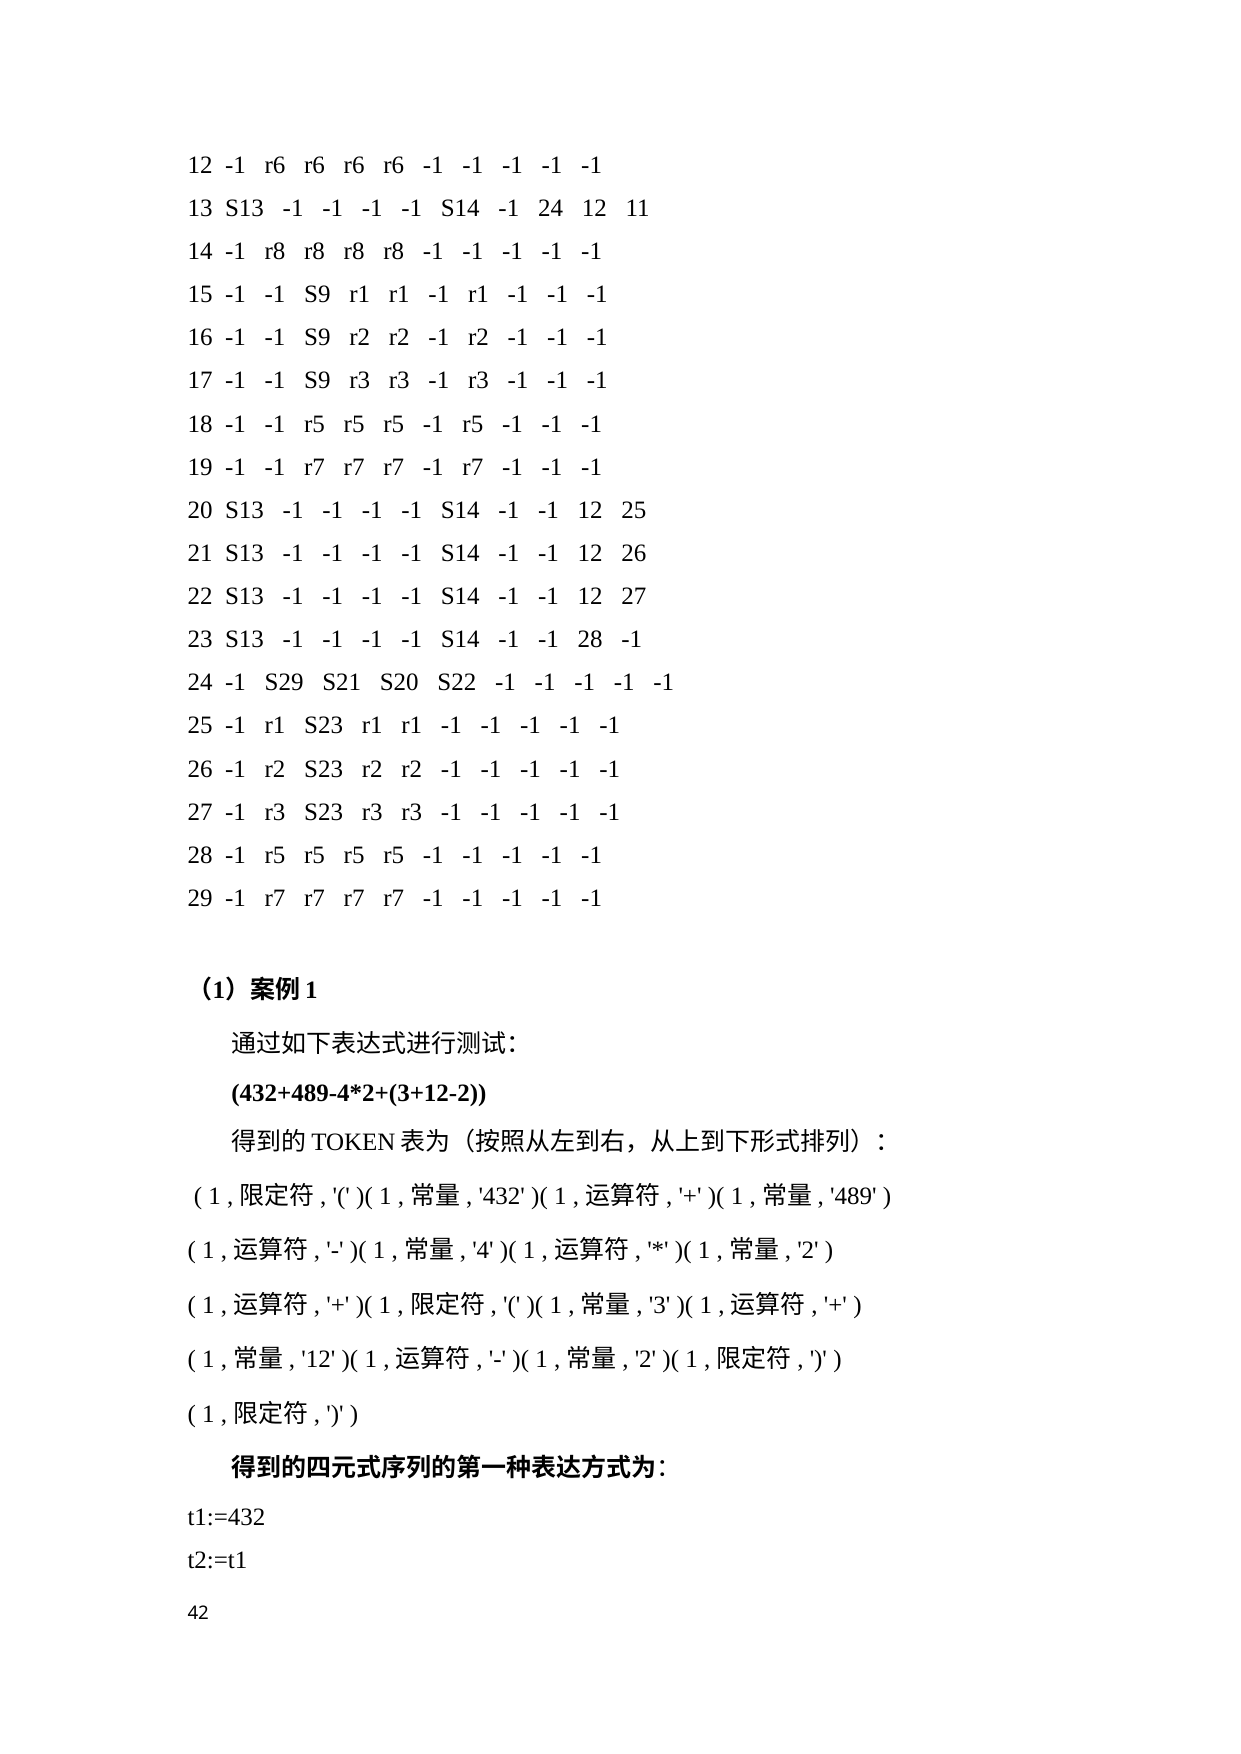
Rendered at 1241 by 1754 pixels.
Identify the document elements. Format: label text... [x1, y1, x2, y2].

text 13 S13 -1 -1 -1 -1 S14 -1 24 12 11 [187, 193, 1053, 222]
text 25 -1 r1 S23 r1 r1 -1 -1 -1 -1 -1 [187, 711, 1053, 739]
text (432+489-4*2+(3+12-2)) [187, 1078, 1053, 1107]
text ( 1 , 运算符 , '+' )( 1 , 限定符 , '(' )( 1 , 常量 , '3' )( 1 , 运算符 , '+' ) [187, 1284, 1053, 1321]
text t2:=t1 [187, 1545, 1053, 1574]
text 17 -1 -1 S9 r3 r3 -1 r3 -1 -1 -1 [187, 366, 1053, 394]
text 得到的四元式序列的第一种表达方式为： [187, 1447, 1053, 1484]
text 16 -1 -1 S9 r2 r2 -1 r2 -1 -1 -1 [187, 322, 1053, 351]
text ( 1 , 限定符 , '(' )( 1 , 常量 , '432' )( 1 , 运算符 , '+' )( 1 , 常量 , '489' ) [187, 1176, 1053, 1212]
text ( 1 , 常量 , '12' )( 1 , 运算符 , '-' )( 1 , 常量 , '2' )( 1 , 限定符 , ')' ) [187, 1339, 1053, 1375]
text 14 -1 r8 r8 r8 r8 -1 -1 -1 -1 -1 [187, 236, 1053, 265]
text 19 -1 -1 r7 r7 r7 -1 r7 -1 -1 -1 [187, 452, 1053, 481]
text 26 -1 r2 S23 r2 r2 -1 -1 -1 -1 -1 [187, 754, 1053, 782]
text 27 -1 r3 S23 r3 r3 -1 -1 -1 -1 -1 [187, 797, 1053, 826]
text 通过如下表达式进行测试： [187, 1024, 1053, 1060]
text 22 S13 -1 -1 -1 -1 S14 -1 -1 12 27 [187, 581, 1053, 610]
text ( 1 , 限定符 , ')' ) [187, 1393, 1053, 1429]
text t1:=432 [187, 1502, 1053, 1531]
text 24 -1 S29 S21 S20 S22 -1 -1 -1 -1 -1 [187, 667, 1053, 696]
text 12 -1 r6 r6 r6 r6 -1 -1 -1 -1 -1 [187, 150, 1053, 179]
text 23 S13 -1 -1 -1 -1 S14 -1 -1 28 -1 [187, 624, 1053, 653]
text （1）案例1 [187, 969, 1053, 1006]
text 29 -1 r7 r7 r7 r7 -1 -1 -1 -1 -1 [187, 883, 1053, 912]
text 20 S13 -1 -1 -1 -1 S14 -1 -1 12 25 [187, 495, 1053, 524]
text 18 -1 -1 r5 r5 r5 -1 r5 -1 -1 -1 [187, 409, 1053, 437]
text 21 S13 -1 -1 -1 -1 S14 -1 -1 12 26 [187, 538, 1053, 567]
text 15 -1 -1 S9 r1 r1 -1 r1 -1 -1 -1 [187, 279, 1053, 308]
text 得到的TOKEN表为（按照从左到右，从上到下形式排列）： [187, 1121, 1053, 1157]
text 28 -1 r5 r5 r5 r5 -1 -1 -1 -1 -1 [187, 840, 1053, 869]
text ( 1 , 运算符 , '-' )( 1 , 常量 , '4' )( 1 , 运算符 , '*' )( 1 , 常量 , '2' ) [187, 1230, 1053, 1266]
